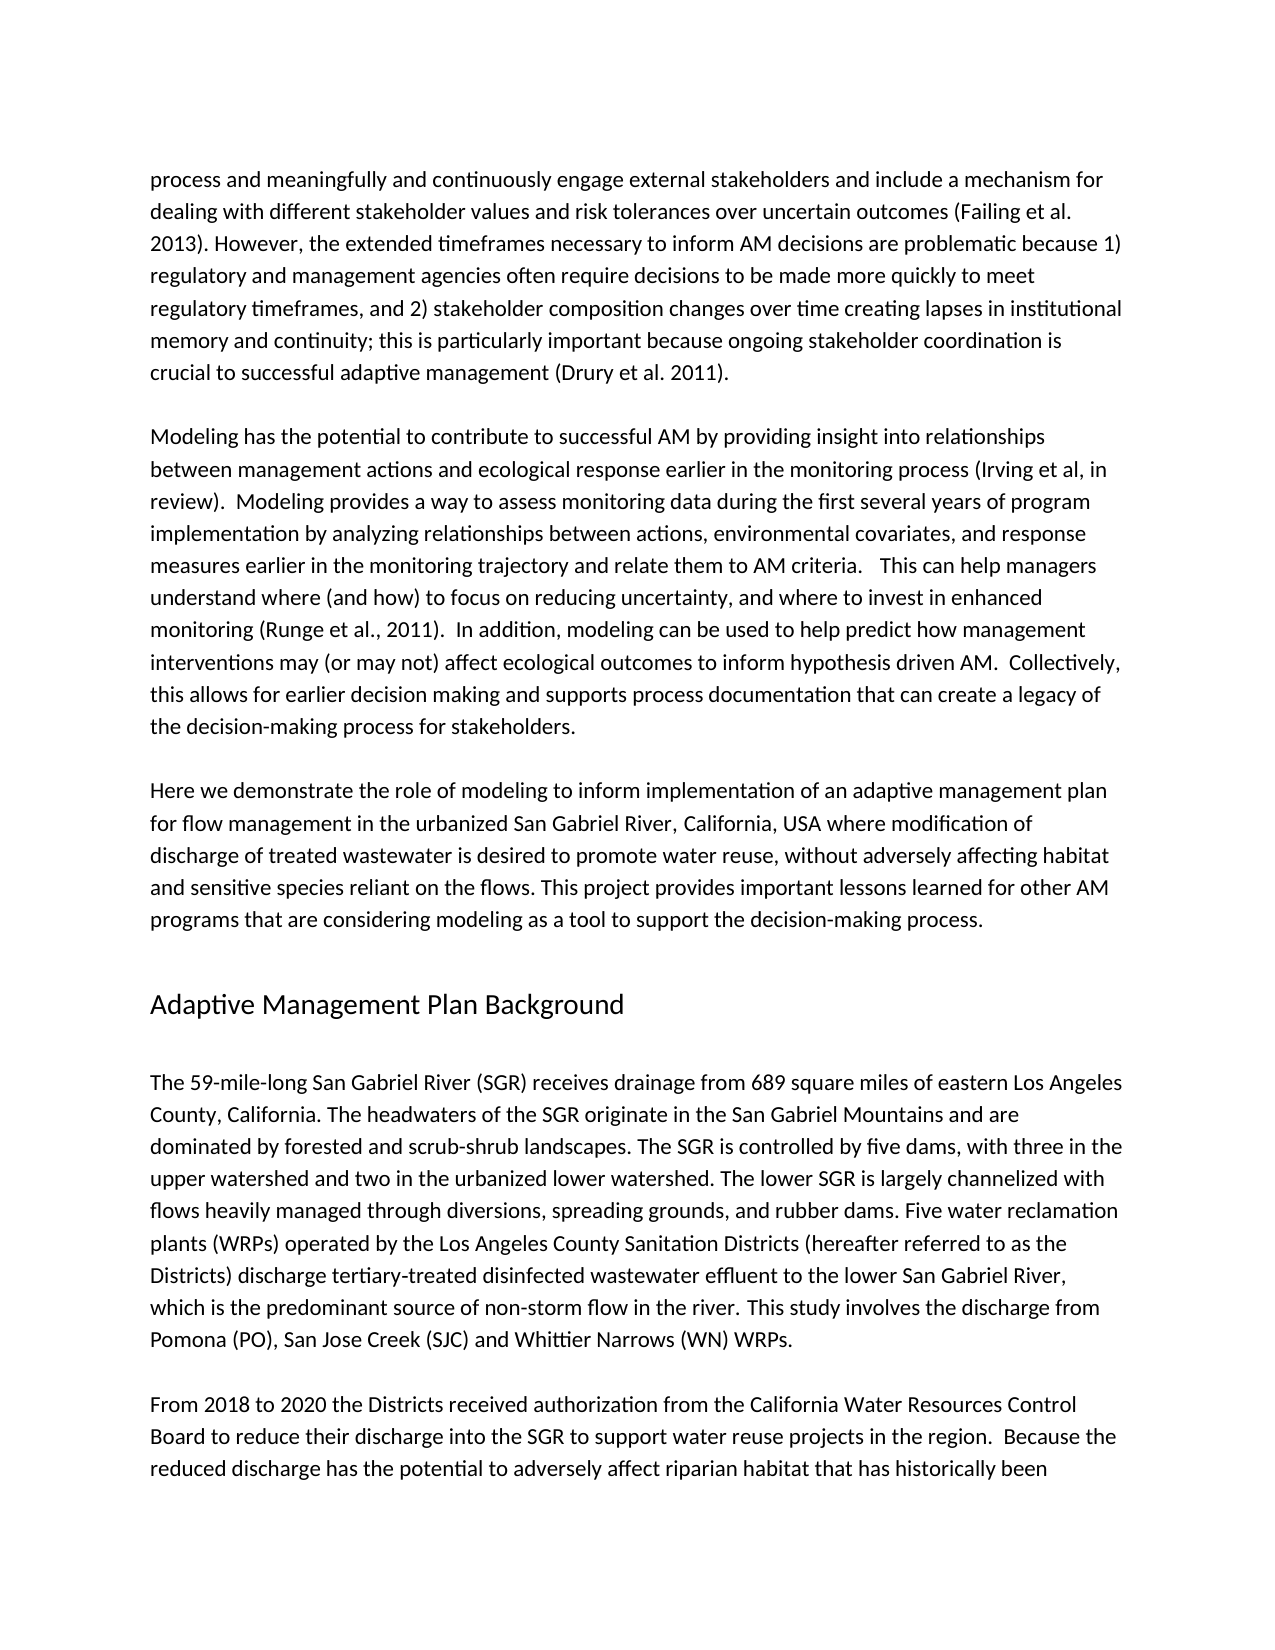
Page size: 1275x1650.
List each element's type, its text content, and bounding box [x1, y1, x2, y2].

text Here we demonstrate the role of modeling to inform implementation of an adaptive management plan for flow management in the urbanized San Gabriel River, California, USA where modification of discharge of treated wastewater is desired to promote water reuse, without adversely affecting habitat and sensitive species reliant on the flows. This project provides important lessons learned for other AM programs that are considering modeling as a tool to support the decision-making process. [150, 777, 1125, 933]
text Modeling has the potential to contribute to successful AM by providing insight into relationships between management actions and ecological response earlier in the monitoring process (Irving et al, in review). Modeling provides a way to assess monitoring data during the first several years of program implementation by analyzing relationships between actions, environmental covariates, and response measures earlier in the monitoring trajectory and relate them to AM criteria. This can help managers understand where (and how) to focus on reducing uncertainty, and where to invest in enhanced monitoring (Runge et al., 2011). In addition, modeling can be used to help predict how management interventions may (or may not) affect ecological outcomes to inform hypothesis driven AM. Collectively, this allows for earlier decision making and supports process documentation that can create a legacy of the decision-making process for stakeholders. [150, 422, 1125, 740]
subtitle Adaptive Management Plan Background [150, 986, 1125, 1022]
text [150, 165, 1125, 386]
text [150, 1390, 1125, 1482]
text The 59-mile-long San Gabriel River (SGR) receives drainage from 689 square miles of eastern Los Angeles County, California. The headwaters of the SGR originate in the San Gabriel Mountains and are dominated by forested and scrub-shrub landscapes. The SGR is controlled by five dams, with three in the upper watershed and two in the urbanized lower watershed. The lower SGR is largely channelized with flows heavily managed through diversions, spreading grounds, and rubber dams. Five water reclamation plants (WRPs) operated by the Los Angeles County Sanitation Districts (hereafter referred to as the Districts) discharge tertiary‐treated disinfected wastewater effluent to the lower San Gabriel River, which is the predominant source of non-storm flow in the river. This study involves the discharge from Pomona (PO), San Jose Creek (SJC) and Whittier Narrows (WN) WRPs. [150, 1068, 1125, 1353]
